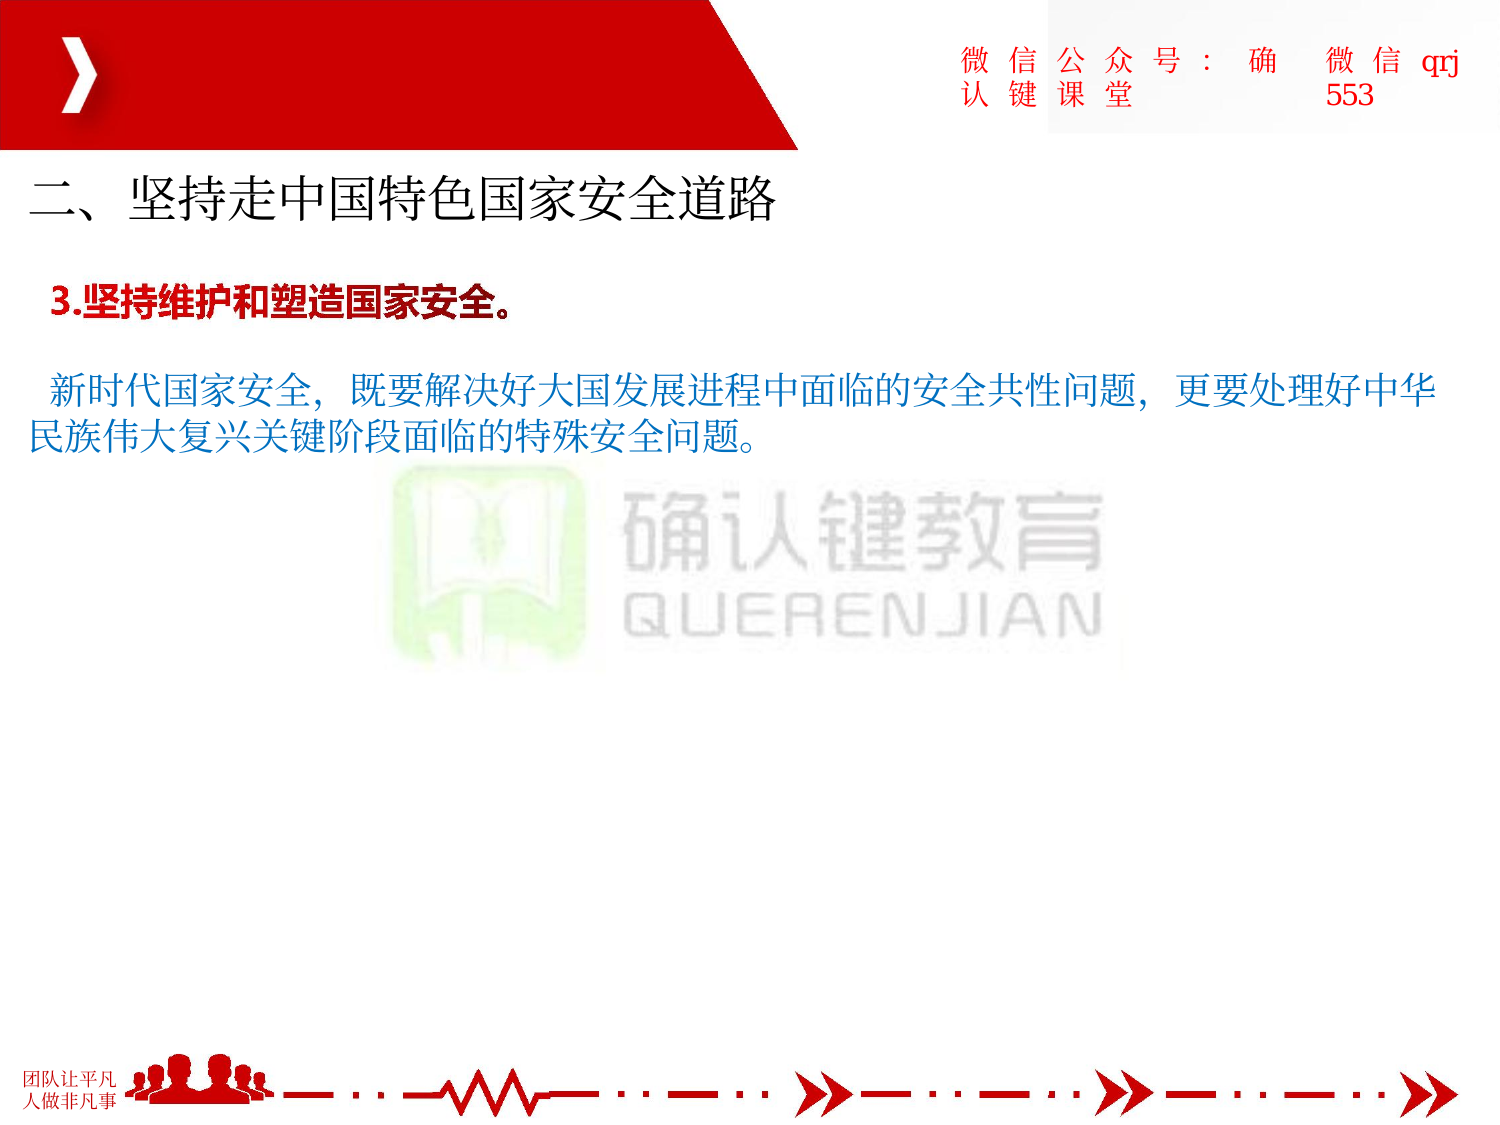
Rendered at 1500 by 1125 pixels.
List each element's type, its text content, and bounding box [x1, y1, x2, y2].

text 微 信 公 众 号 ： 确 认 键 课 堂 [960, 44, 1285, 112]
text 微 信 qrj 553 [1325, 44, 1499, 112]
text 人做非凡事 [23, 1094, 142, 1113]
text 二、坚持走中国特色国家安全道路 [27, 164, 802, 230]
text 民族伟大复兴关键阶段面临的特殊安全问题。 [27, 415, 1462, 460]
text 团队让平凡 [23, 1071, 142, 1090]
picture [0, 0, 1500, 1125]
text 新时代国家安全，既要解决好大国发展进程中面临的安全共性问题，更要处理好中华 [49, 365, 1462, 415]
